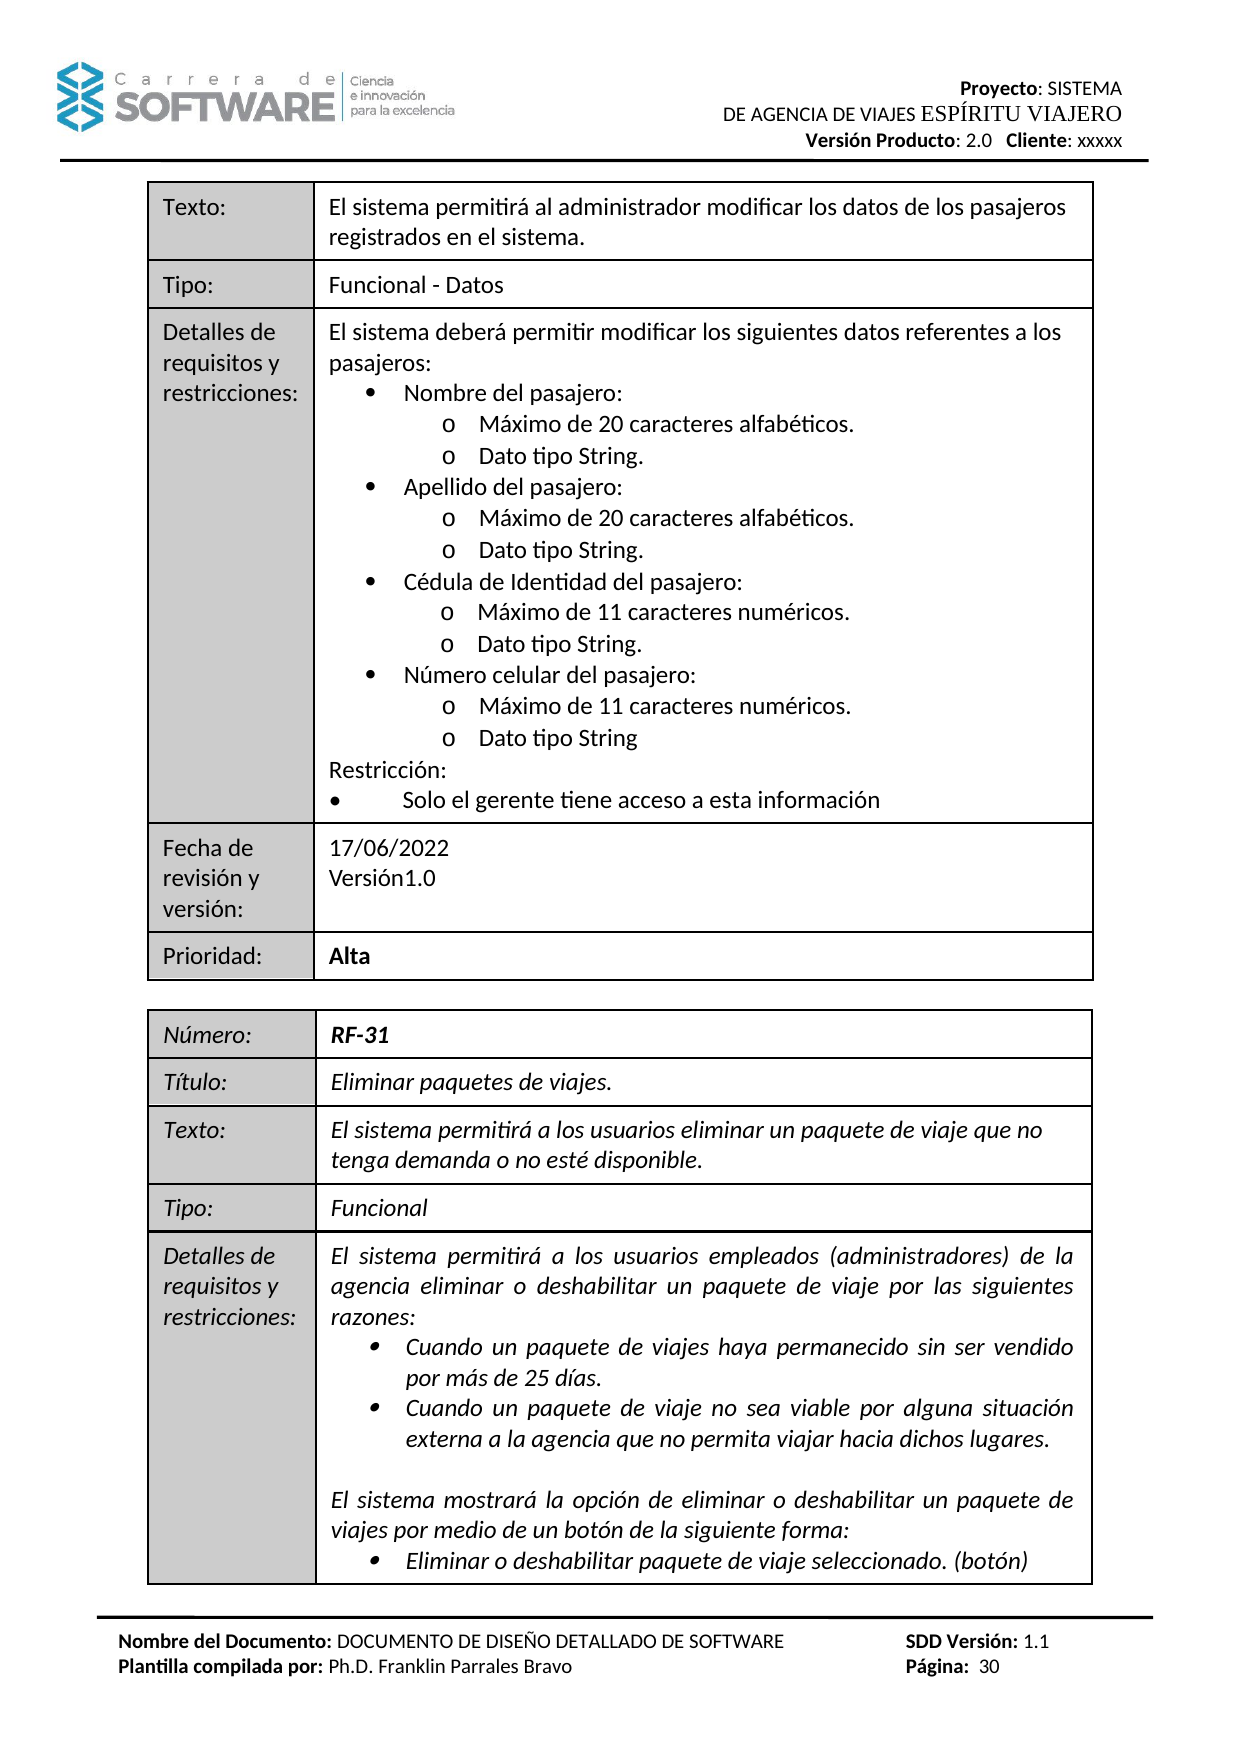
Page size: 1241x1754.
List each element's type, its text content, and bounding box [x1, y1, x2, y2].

table_cell Detalles de requisitos y restricciones: [149, 309, 313, 822]
table_cell Tipo: [149, 261, 313, 307]
table_cell El sistema permitirá al administrador modificar los datos de los pasajeros registrados en el sistema. [315, 183, 1092, 259]
picture [46, 46, 461, 154]
table_cell Funcional - Datos [315, 261, 1092, 307]
table_cell El sistema deberá permitir modificar los siguientes datos referentes a los pasajeros: Nombre del pasajero: Máximo de 20 caracteres alfabéticos. Dato tipo String. Apellido del pasajero: Máximo de 20 caracteres alfabéticos. Dato tipo String. Cédula de Identidad del pasajero: Máximo de 11 caracteres numéricos. Dato tipo String. Número celular del pasajero: Máximo de 11 caracteres numéricos. Dato tipo String Restricción: • Solo el gerente tiene acceso a esta información [315, 309, 1092, 822]
table_cell Título: [149, 1059, 315, 1104]
table_cell Eliminar paquetes de viajes. [317, 1059, 1091, 1104]
table_cell Texto: [149, 1107, 315, 1183]
table_header Número: [149, 1011, 315, 1057]
table_cell Prioridad: [149, 933, 313, 978]
table_header RF-31 [317, 1011, 1091, 1057]
table_cell Tipo: [149, 1185, 315, 1230]
table_cell 17/06/2022 Versión1.0 [315, 824, 1092, 931]
table_cell Texto: [149, 183, 313, 259]
table_cell Funcional [317, 1185, 1091, 1230]
table_cell Fecha de revisión y versión: [149, 824, 313, 931]
table_cell Detalles de requisitos y restricciones: [149, 1233, 315, 1583]
table_cell Alta [315, 933, 1092, 978]
table_cell El sistema permitirá a los usuarios eliminar un paquete de viaje que no tenga demanda o no esté disponible. [317, 1107, 1091, 1183]
